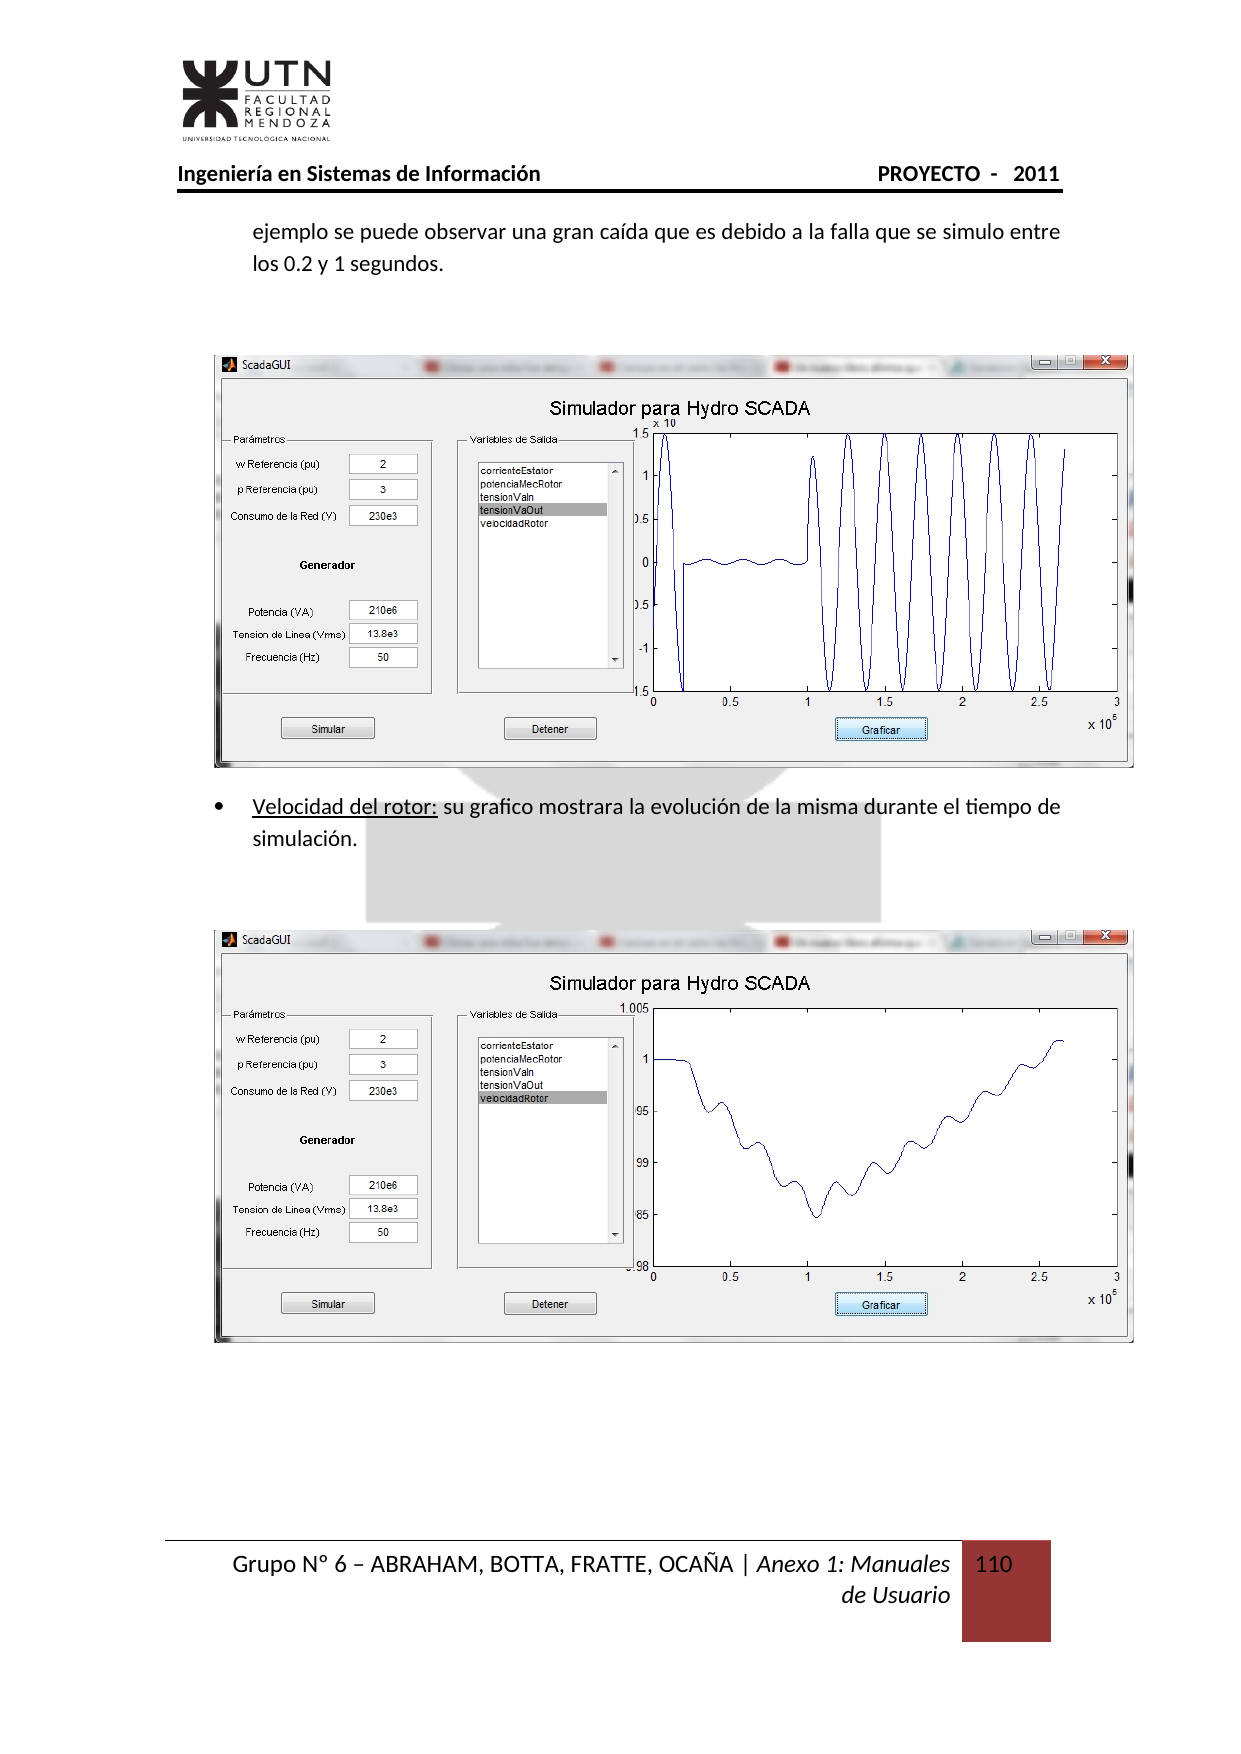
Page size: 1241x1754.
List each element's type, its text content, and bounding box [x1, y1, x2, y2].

picture [214, 355, 1134, 768]
list Velocidad del rotor: su grafico mostrara la evolución de la misma durante el tiempo de simulación. [215, 792, 1063, 852]
picture [214, 930, 1134, 1343]
picture [177, 59, 334, 147]
